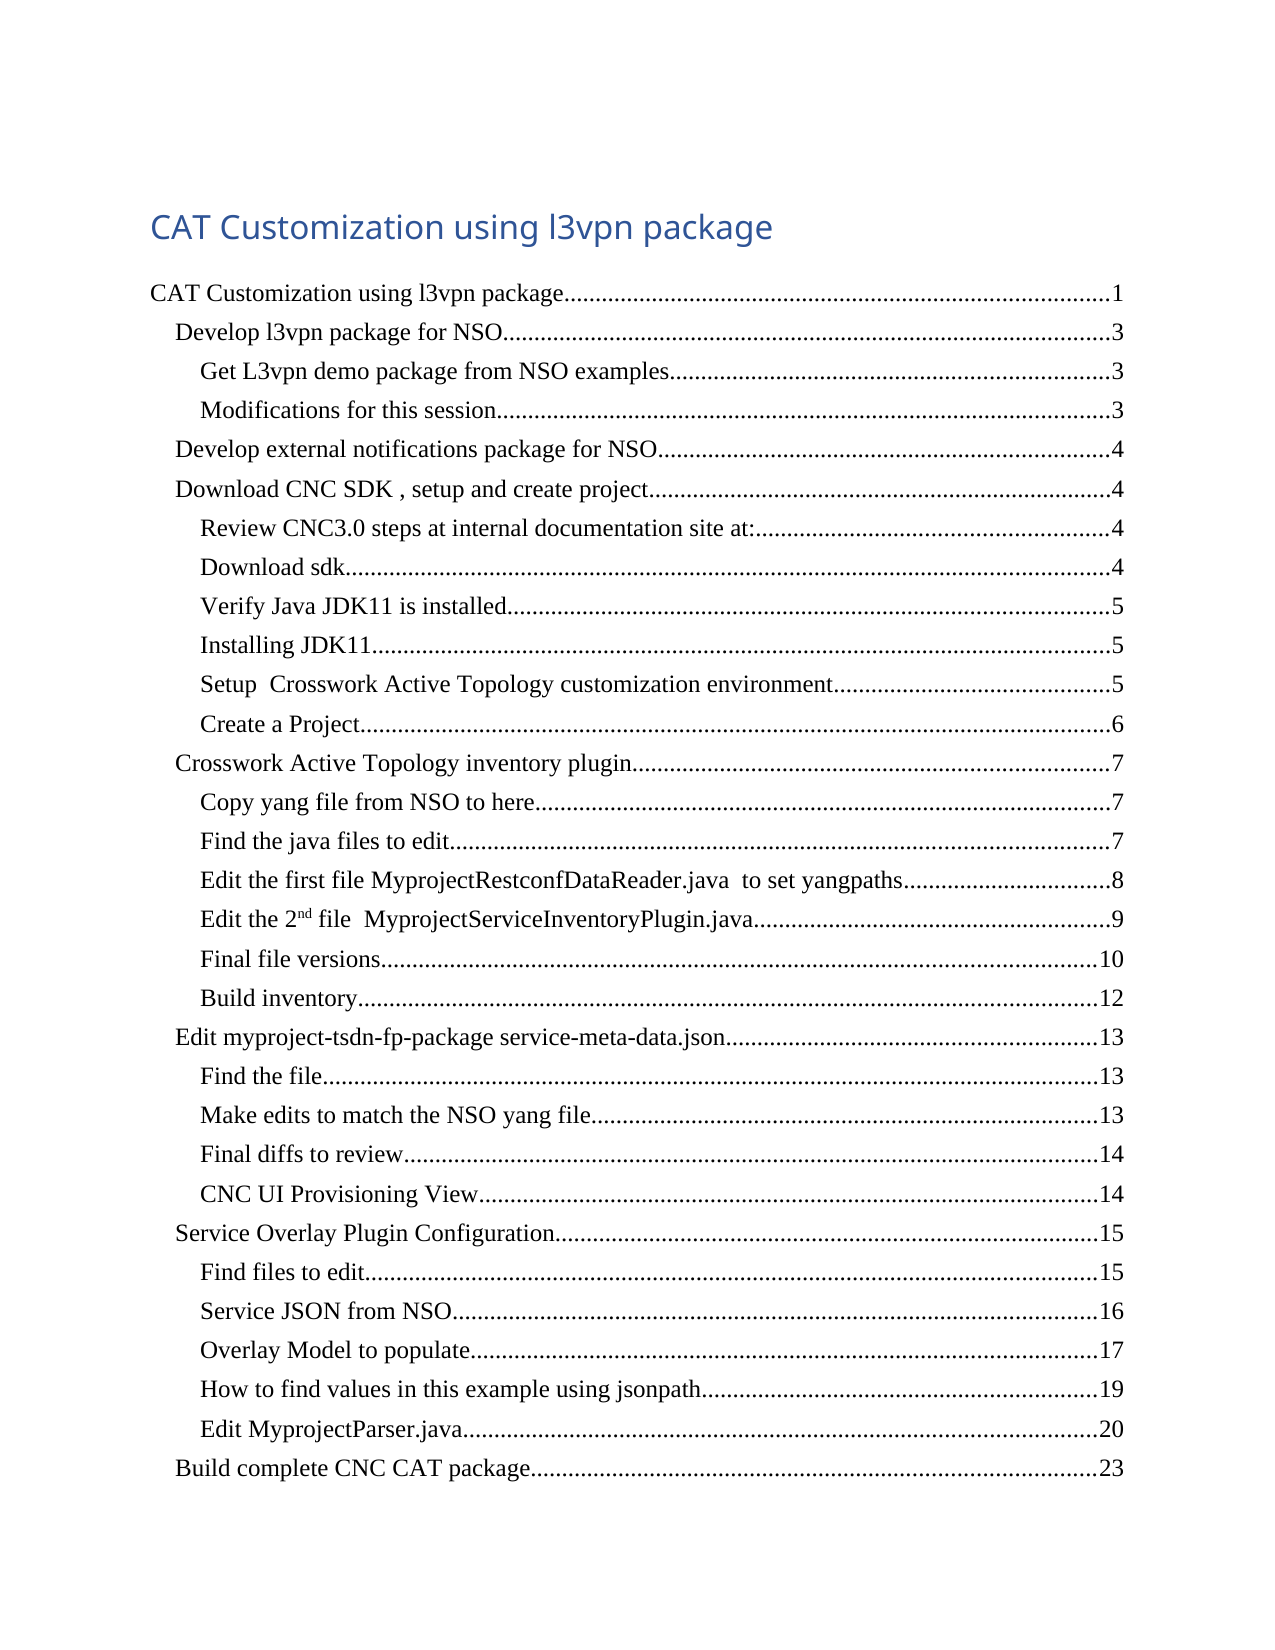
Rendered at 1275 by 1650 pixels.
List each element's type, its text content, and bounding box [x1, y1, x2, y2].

text Review CNC3.0 steps at internal documentation site at: 4 [200, 513, 1125, 542]
text Build complete CNC CAT package 23 [175, 1453, 1125, 1482]
text Modifications for this session 3 [200, 395, 1125, 424]
text Find the java files to edit 7 [200, 826, 1125, 855]
text Make edits to match the NSO yang file 13 [200, 1100, 1125, 1129]
text Develop external notifications package for NSO 4 [175, 434, 1125, 463]
text Find the file 13 [200, 1061, 1125, 1090]
text Setup Crosswork Active Topology customization environment 5 [200, 669, 1125, 698]
text CNC UI Provisioning View 14 [200, 1179, 1125, 1207]
text Edit myproject-tsdn-fp-package service-meta-data.json 13 [175, 1022, 1125, 1051]
text How to find values in this example using jsonpath 19 [200, 1374, 1125, 1403]
text Edit the 2nd file MyprojectServiceInventoryPlugin.java 9 [200, 904, 1125, 933]
text Build inventory 12 [200, 983, 1125, 1012]
text Develop l3vpn package for NSO 3 [175, 317, 1125, 346]
text Final file versions 10 [200, 944, 1125, 972]
text CAT Customization using l3vpn package 1 [150, 278, 1125, 307]
text Verify Java JDK11 is installed 5 [200, 591, 1125, 620]
text Installing JDK11 5 [200, 630, 1125, 659]
text Create a Project 6 [200, 709, 1125, 737]
text Find files to edit 15 [200, 1257, 1125, 1286]
text Service Overlay Plugin Configuration 15 [175, 1218, 1125, 1247]
text Overlay Model to populate 17 [200, 1335, 1125, 1364]
text Download CNC SDK , setup and create project 4 [175, 474, 1125, 502]
text Download sdk 4 [200, 552, 1125, 581]
text Get L3vpn demo package from NSO examples 3 [200, 356, 1125, 385]
text Copy yang file from NSO to here 7 [200, 787, 1125, 816]
text Edit MyprojectParser.java 20 [200, 1414, 1125, 1442]
text Edit the first file MyprojectRestconfDataReader.java to set yangpaths 8 [200, 865, 1125, 894]
subtitle CAT Customization using l3vpn package [150, 204, 1125, 249]
text Final diffs to review 14 [200, 1139, 1125, 1168]
text Service JSON from NSO 16 [200, 1296, 1125, 1325]
text Crosswork Active Topology inventory plugin 7 [175, 748, 1125, 777]
